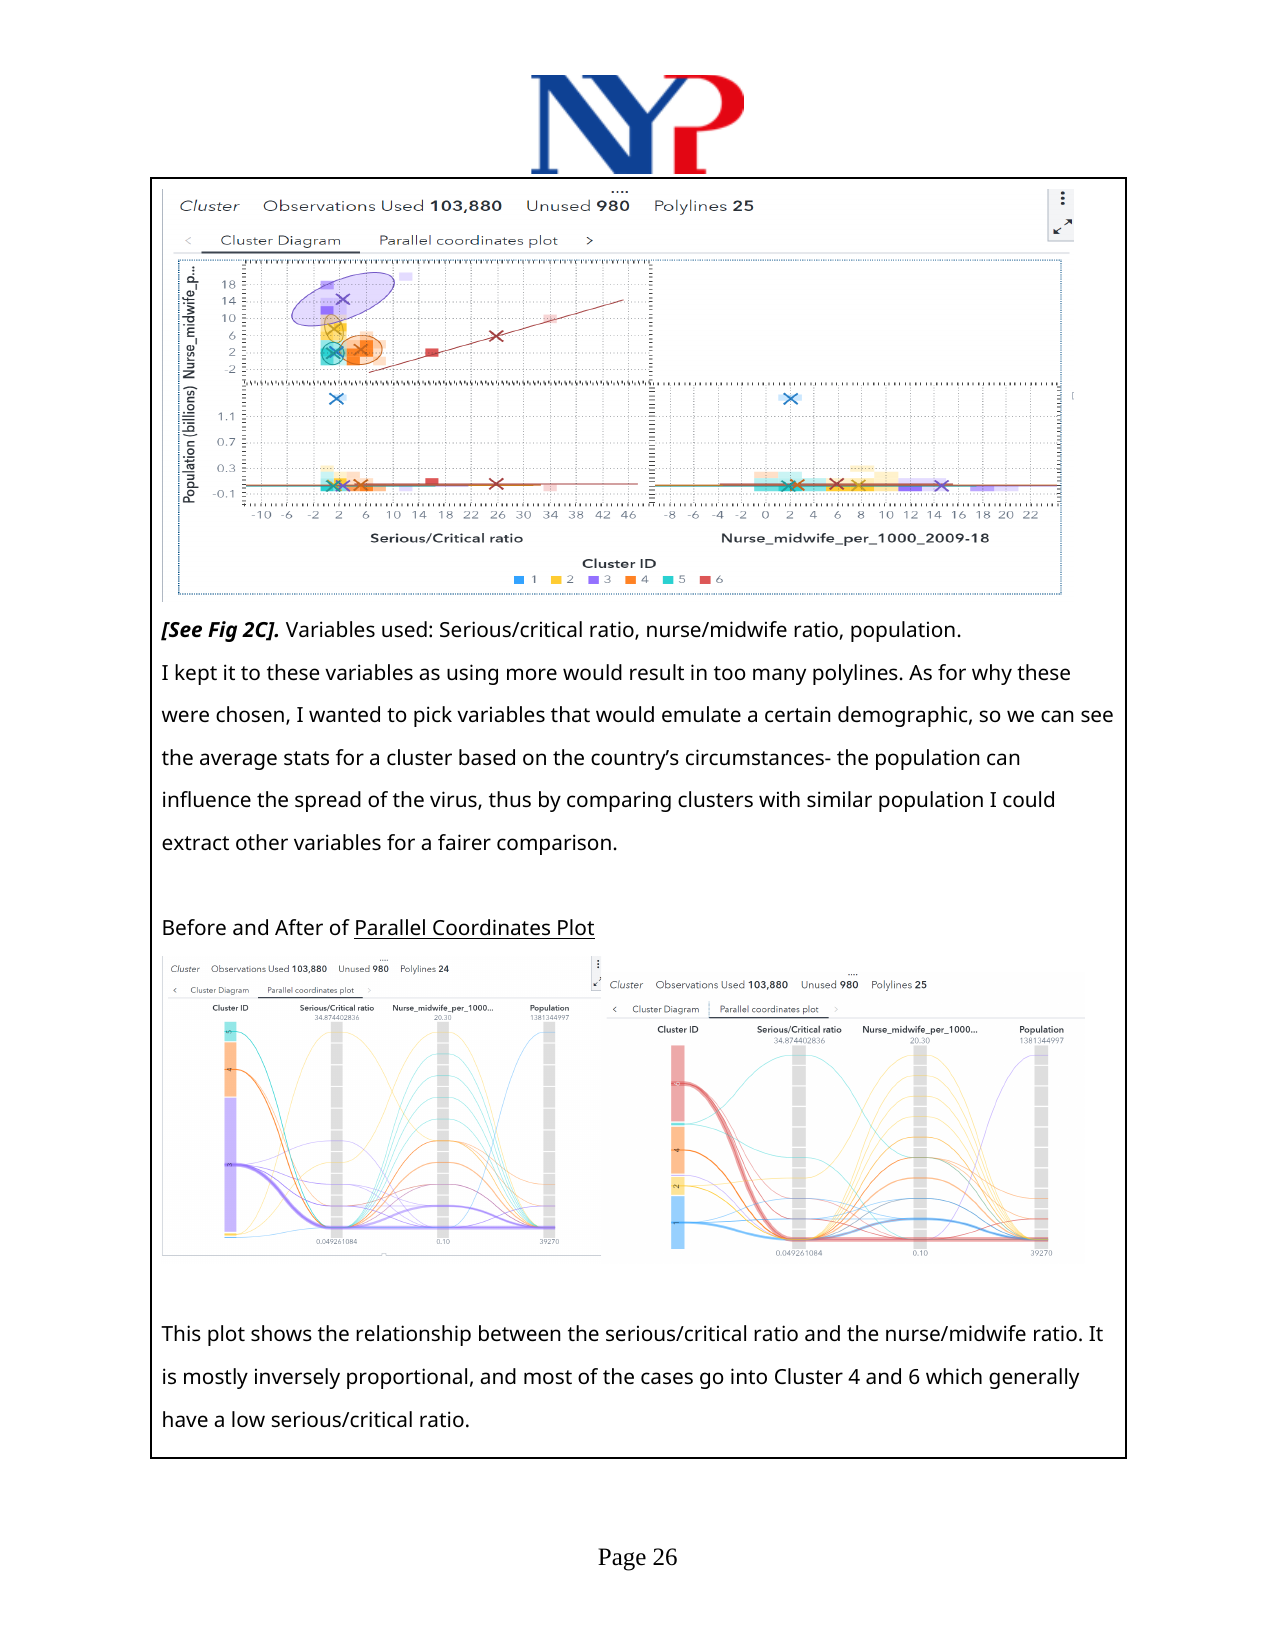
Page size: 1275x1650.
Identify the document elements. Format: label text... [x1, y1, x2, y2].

picture [161, 189, 1074, 602]
picture [161, 956, 1085, 1264]
picture [531, 75, 744, 174]
